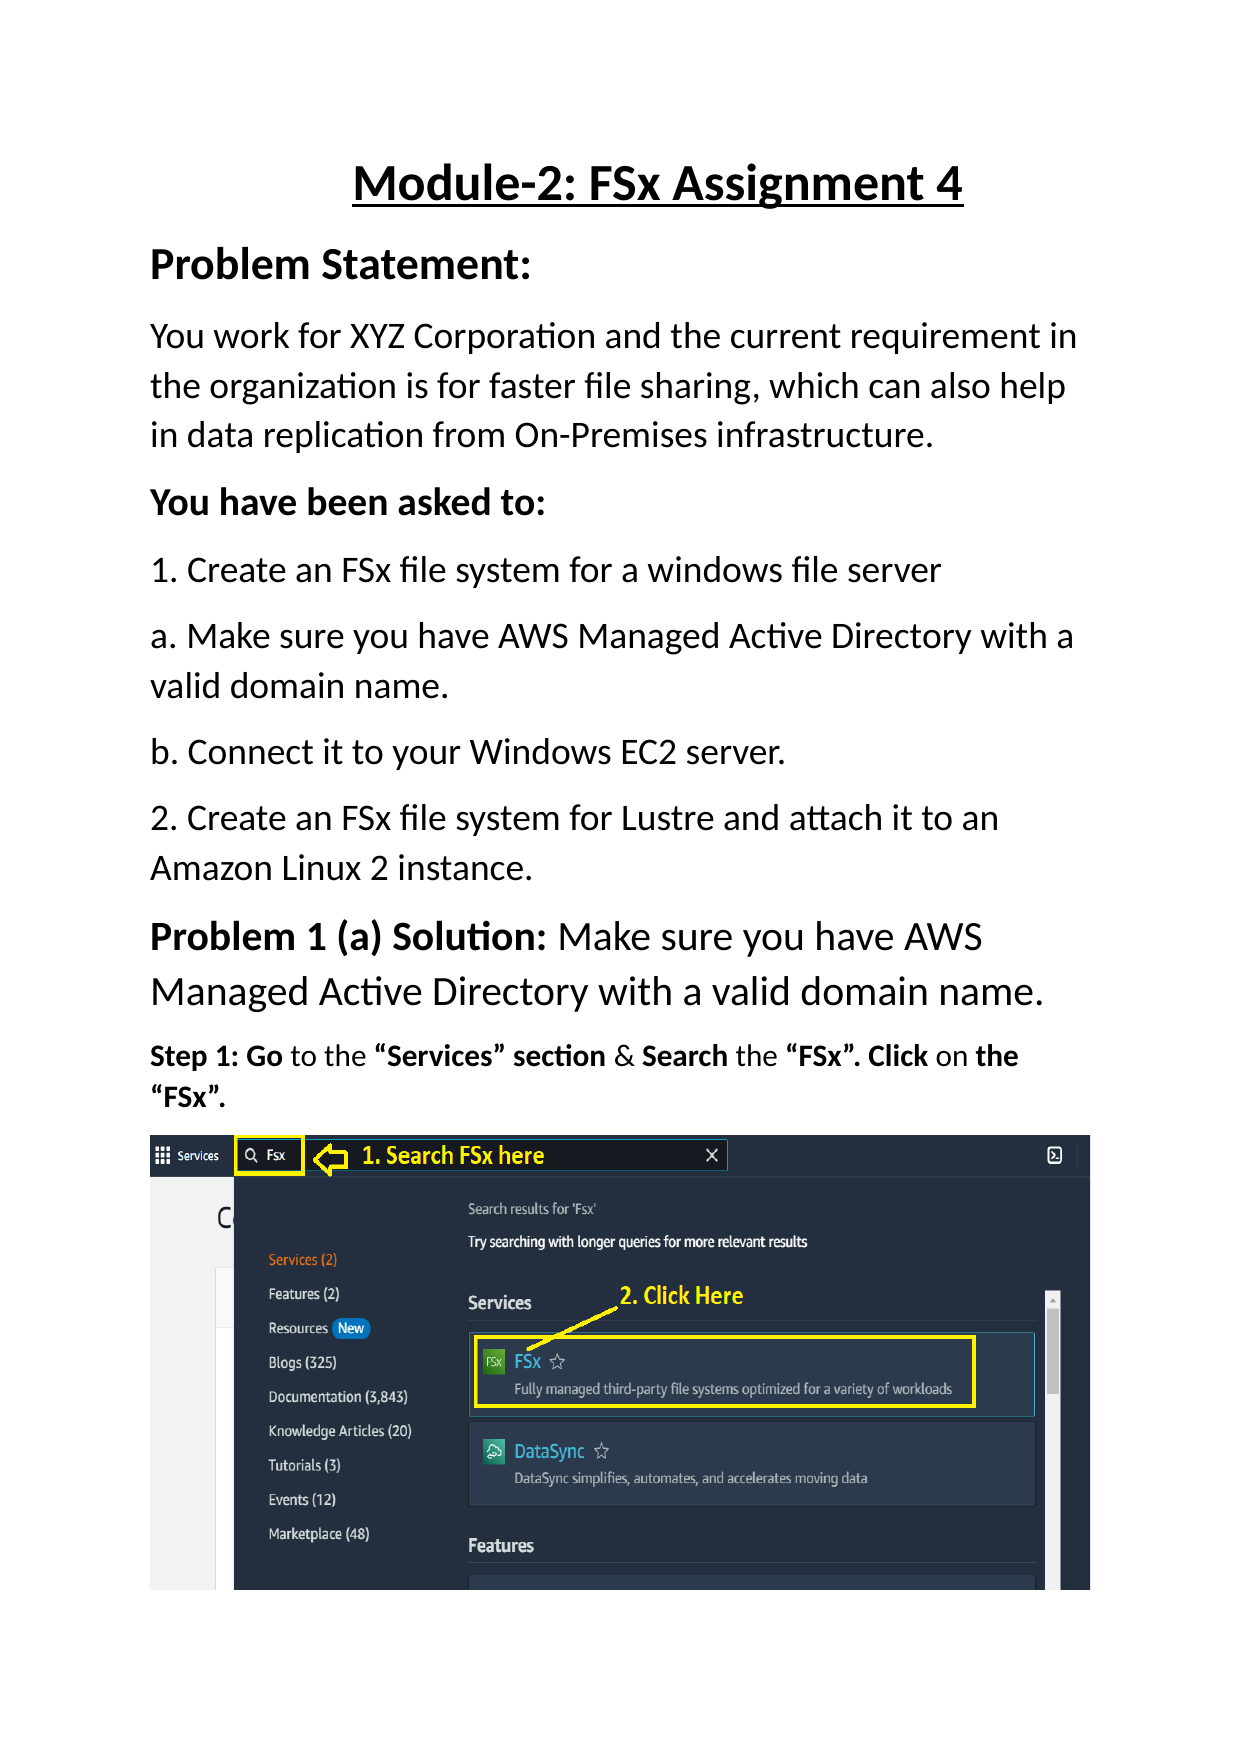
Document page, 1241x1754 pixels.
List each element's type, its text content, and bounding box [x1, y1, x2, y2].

text b. Connect it to your Windows EC2 server. [150, 728, 1090, 774]
text a. Make sure you have AWS Managed Active Directory with a valid domain name. [150, 612, 1090, 708]
text Problem Statement: [150, 235, 1090, 291]
picture [150, 1135, 1091, 1590]
text 2. Create an FSx file system for Lustre and attach it to an Amazon Linux 2 instance. [150, 794, 1090, 889]
text You work for XYZ Corporation and the current requirement in the organization is for faster file sharing, which can also help in data replication from On-Premises infrastructure. [150, 312, 1090, 457]
text You have been asked to: [150, 477, 1090, 526]
text Problem 1 (a) Solution: Make sure you have AWS Managed Active Directory with a valid domain name. [150, 910, 1090, 1015]
text Step 1: Go to the “Services” section & Search the “FSx”. Click on the “FSx”. [150, 1036, 1090, 1115]
text Module-2: FSx Assignment 4 [150, 150, 1090, 213]
text 1. Create an FSx file system for a windows file server [150, 546, 1090, 592]
